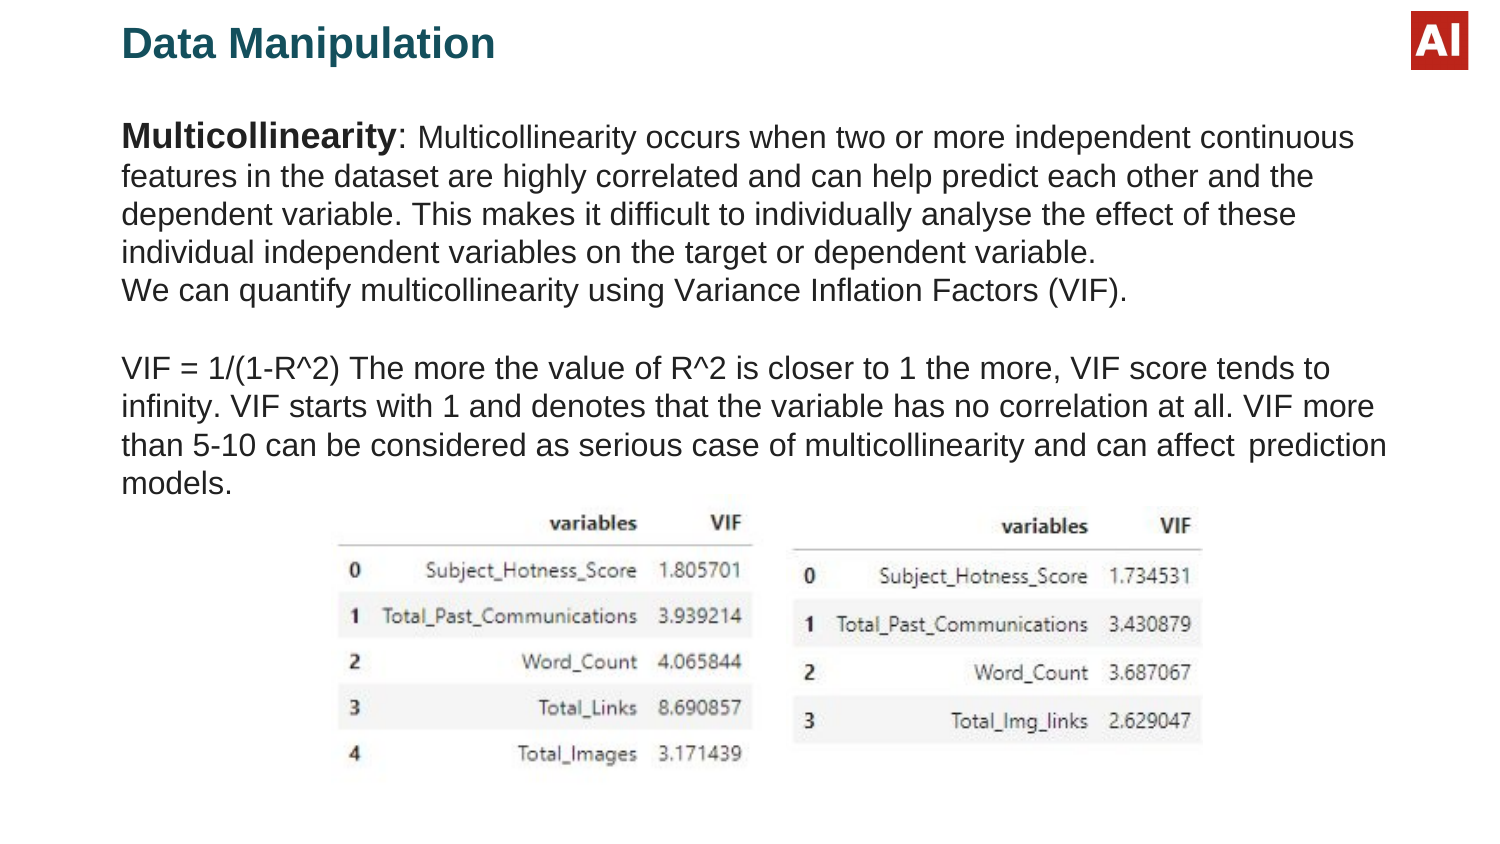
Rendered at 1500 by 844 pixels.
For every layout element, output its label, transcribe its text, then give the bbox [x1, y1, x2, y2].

picture [330, 501, 767, 800]
text Data Manipulation [121, 18, 1413, 68]
text We can quantify multicollinearity using Variance Inflation Factors (VIF). [121, 271, 1413, 308]
text Multicollinearity: Multicollinearity occurs when two or more independent continuous features in the dataset are highly correlated and can help predict each other and the dependent variable. This makes it difficult to individually analyse the effect of these individual independent variables on the target or dependent variable. [121, 114, 1369, 270]
text VIF = 1/(1-R^2) The more the value of R^2 is closer to 1 the more, VIF score tends to infinity. VIF starts with 1 and denotes that the variable has no correlation at all. VIF more than 5-10 can be considered as serious case of multicollinearity and can affect prediction models. [121, 349, 1387, 501]
picture [1411, 11, 1469, 70]
picture [785, 506, 1203, 763]
